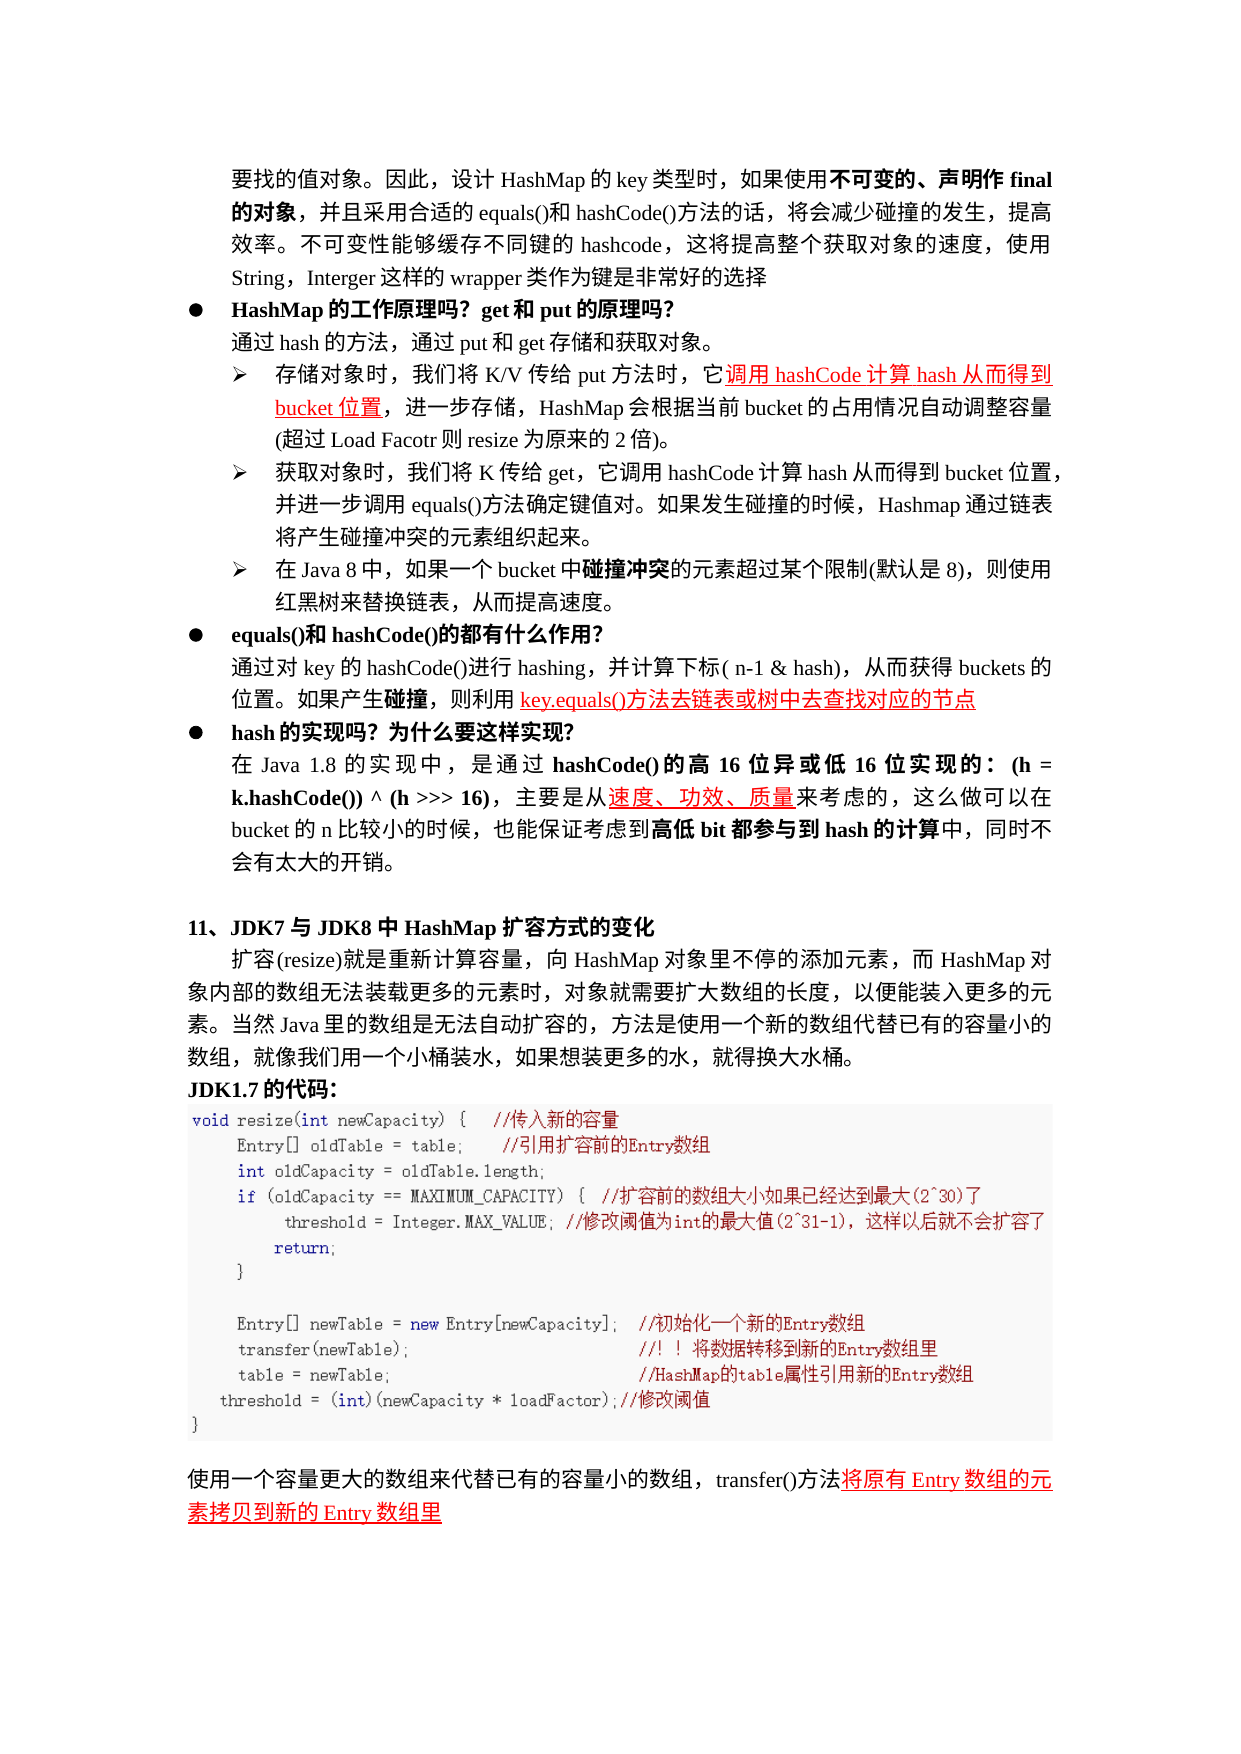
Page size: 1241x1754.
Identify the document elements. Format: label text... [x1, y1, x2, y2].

list HashMap的工作原理吗？get和put的原理吗？ [187, 292, 1053, 324]
list 存储对象时，我们将K/V传给put方法时，它调用hashCode计算hash从而得到bucket位置，进一步存储，HashMap会根据当前bucket的占用情况自动调整容量(超过Load Facotr则resize为原来的2倍)。 [231, 357, 1053, 454]
list hash的实现吗？为什么要这样实现？ [187, 714, 1053, 747]
list 在Java 8中，如果一个bucket中碰撞冲突的元素超过某个限制(默认是8)，则使用红黑树来替换链表，从而提高速度。 [231, 552, 1053, 617]
picture [187, 1104, 1053, 1441]
list 在Java 1.8的实现中，是通过hashCode()的高16位异或低16位实现的：(h = k.hashCode()) ^ (h >>> 16)，主要是从速度、功效、质量来考虑的，这么做可以在bucket的n比较小的时候，也能保证考虑到高低bit都参与到hash的计算中，同时不会有太大的开销。 [231, 747, 1053, 877]
text JDK1.7的代码： [187, 1072, 1053, 1104]
text 扩容(resize)就是重新计算容量，向HashMap对象里不停的添加元素，而HashMap对象内部的数组无法装载更多的元素时，对象就需要扩大数组的长度，以便能装入更多的元素。当然Java里的数组是无法自动扩容的，方法是使用一个新的数组代替已有的容量小的数组，就像我们用一个小桶装水，如果想装更多的水，就得换大水桶。 [187, 942, 1053, 1072]
text 11、JDK7 与 JDK8 中 HashMap 扩容方式的变化 [187, 909, 1053, 942]
list equals()和hashCode()的都有什么作用？ [187, 617, 1053, 649]
text 使用一个容量更大的数组来代替已有的容量小的数组，transfer()方法将原有Entry数组的元素拷贝到新的Entry数组里 [187, 1462, 1053, 1527]
list 获取对象时，我们将K传给get，它调用hashCode计算hash从而得到bucket位置，并进一步调用equals()方法确定键值对。如果发生碰撞的时候，Hashmap通过链表将产生碰撞冲突的元素组织起来。 [231, 454, 1053, 552]
list 通过hash的方法，通过put和get存储和获取对象。 [231, 324, 1053, 357]
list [231, 162, 1053, 292]
list 通过对key的hashCode()进行hashing，并计算下标( n-1 & hash)，从而获得buckets的位置。如果产生碰撞，则利用key.equals()方法去链表或树中去查找对应的节点 [231, 649, 1053, 714]
